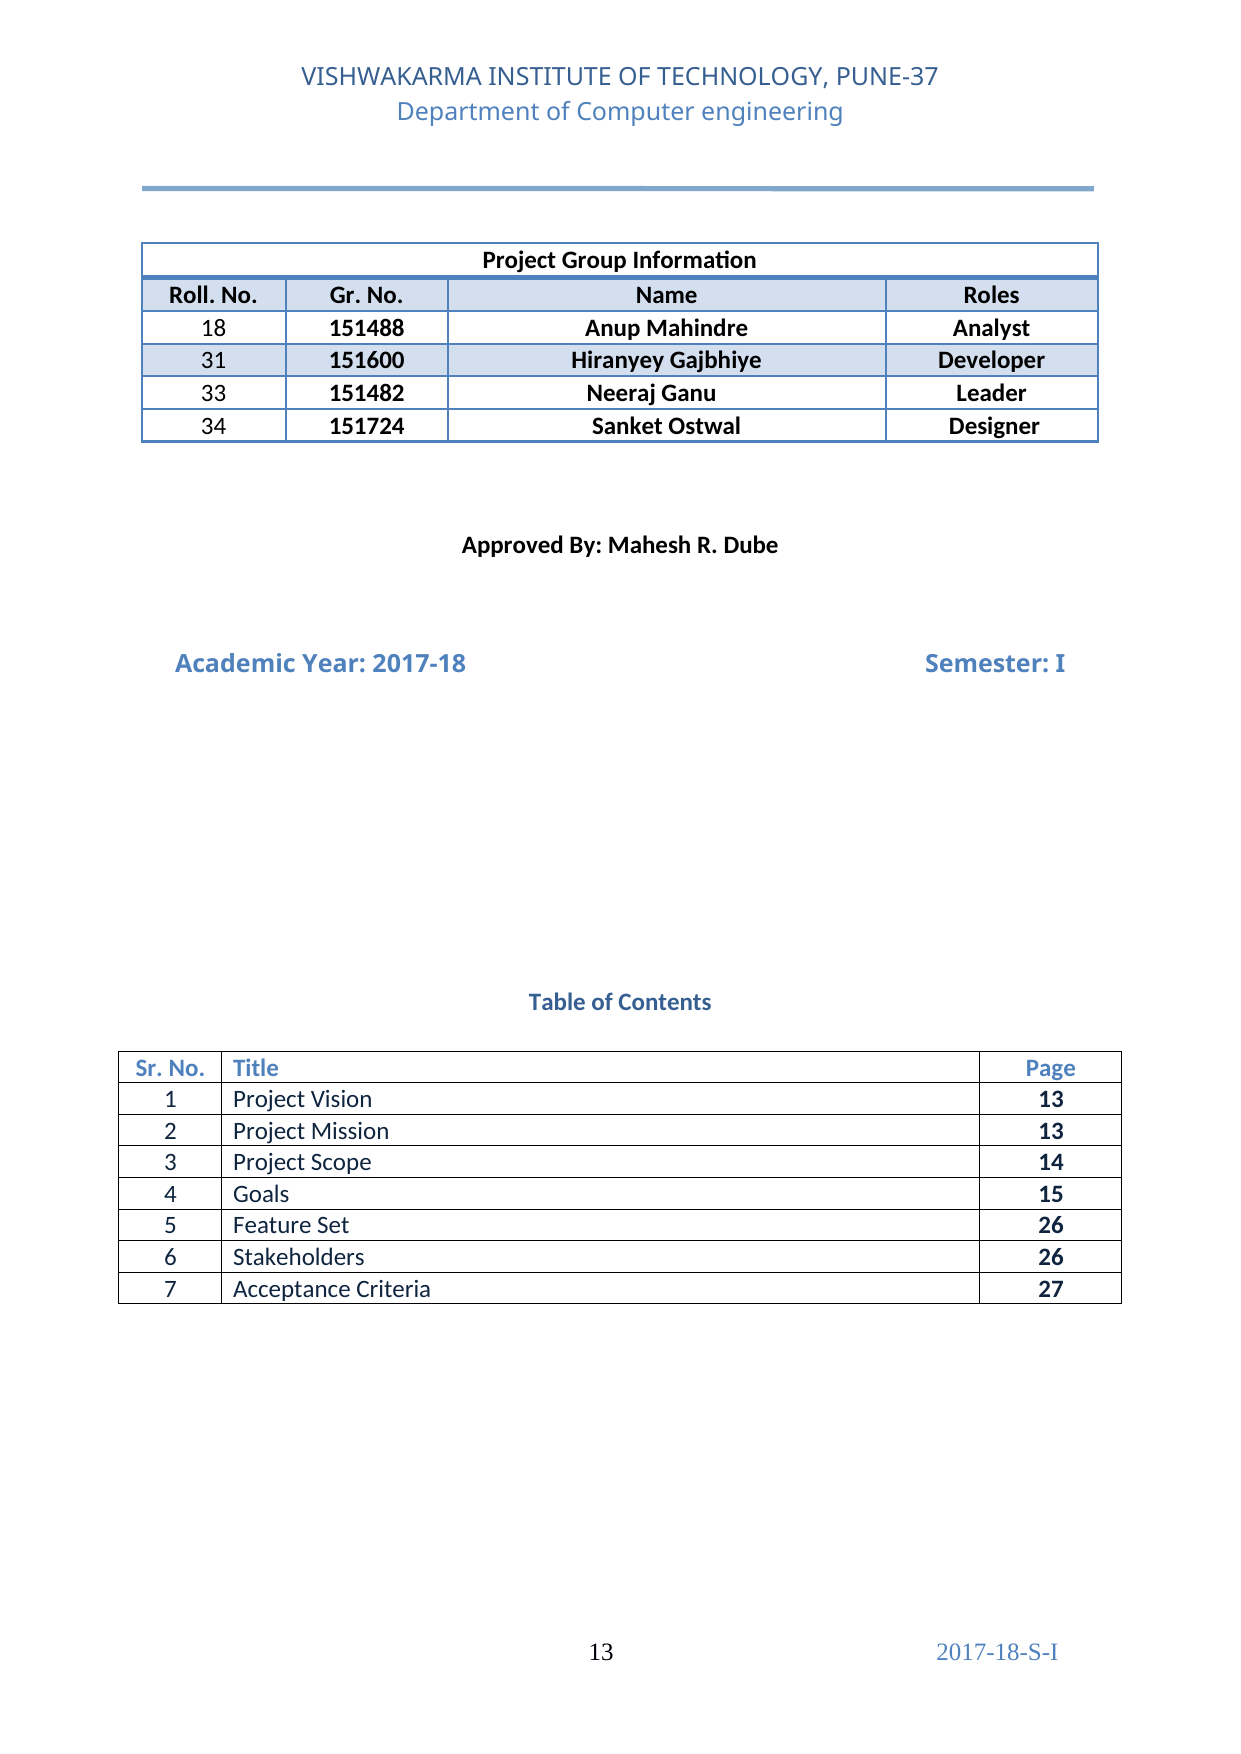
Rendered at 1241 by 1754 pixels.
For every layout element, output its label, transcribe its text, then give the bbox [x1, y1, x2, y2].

table_cell Neeraj Ganu [449, 377, 885, 408]
table_cell Stakeholders [222, 1241, 979, 1272]
table_cell 31 [143, 345, 285, 375]
table_cell Developer [887, 345, 1097, 375]
table_cell 18 [143, 312, 285, 343]
table_cell 151482 [287, 377, 447, 408]
table_header Project Group Information [143, 244, 1097, 275]
table_cell Anup Mahindre [449, 312, 885, 343]
table_cell Project Mission [222, 1115, 979, 1145]
table_cell Analyst [887, 312, 1097, 343]
text Academic Year: 2017-18 Semester: I [118, 646, 1122, 679]
table_cell Sanket Ostwal [449, 410, 885, 440]
table_cell Hiranyey Gajbhiye [449, 345, 885, 375]
table_cell 151724 [287, 410, 447, 440]
table_cell Name [449, 280, 885, 310]
table_cell Designer [887, 410, 1097, 440]
table_cell Gr. No. [287, 280, 447, 310]
table_cell 33 [143, 377, 285, 408]
table_cell Project Vision [222, 1083, 979, 1114]
table_cell 3 [119, 1146, 221, 1177]
table_cell 26 [980, 1210, 1121, 1240]
table_cell 34 [143, 410, 285, 440]
table_cell 5 [119, 1210, 221, 1240]
table_cell 13 [980, 1083, 1121, 1114]
table_cell Roll. No. [143, 280, 285, 310]
table_cell Project Scope [222, 1146, 979, 1177]
table_cell 151488 [287, 312, 447, 343]
table_cell 1 [119, 1083, 221, 1114]
table_cell Goals [222, 1178, 979, 1208]
table_cell Leader [887, 377, 1097, 408]
table_header Page [980, 1052, 1121, 1082]
table_cell 151600 [287, 345, 447, 375]
table_cell 6 [119, 1241, 221, 1272]
table_cell Acceptance Criteria [222, 1273, 979, 1303]
table_cell 2 [119, 1115, 221, 1145]
table_cell Roles [887, 280, 1097, 310]
table_cell 4 [119, 1178, 221, 1208]
table_header Title [222, 1052, 979, 1082]
table_cell 15 [980, 1178, 1121, 1208]
table_cell 27 [980, 1273, 1121, 1303]
table_cell 7 [119, 1273, 221, 1303]
table_cell Feature Set [222, 1210, 979, 1240]
table_cell 13 [980, 1115, 1121, 1145]
table_cell 26 [980, 1241, 1121, 1272]
text Table of Contents [118, 986, 1122, 1017]
table_header Sr. No. [119, 1052, 221, 1082]
table_cell 14 [980, 1146, 1121, 1177]
text Approved By: Mahesh R. Dube [118, 529, 1122, 559]
